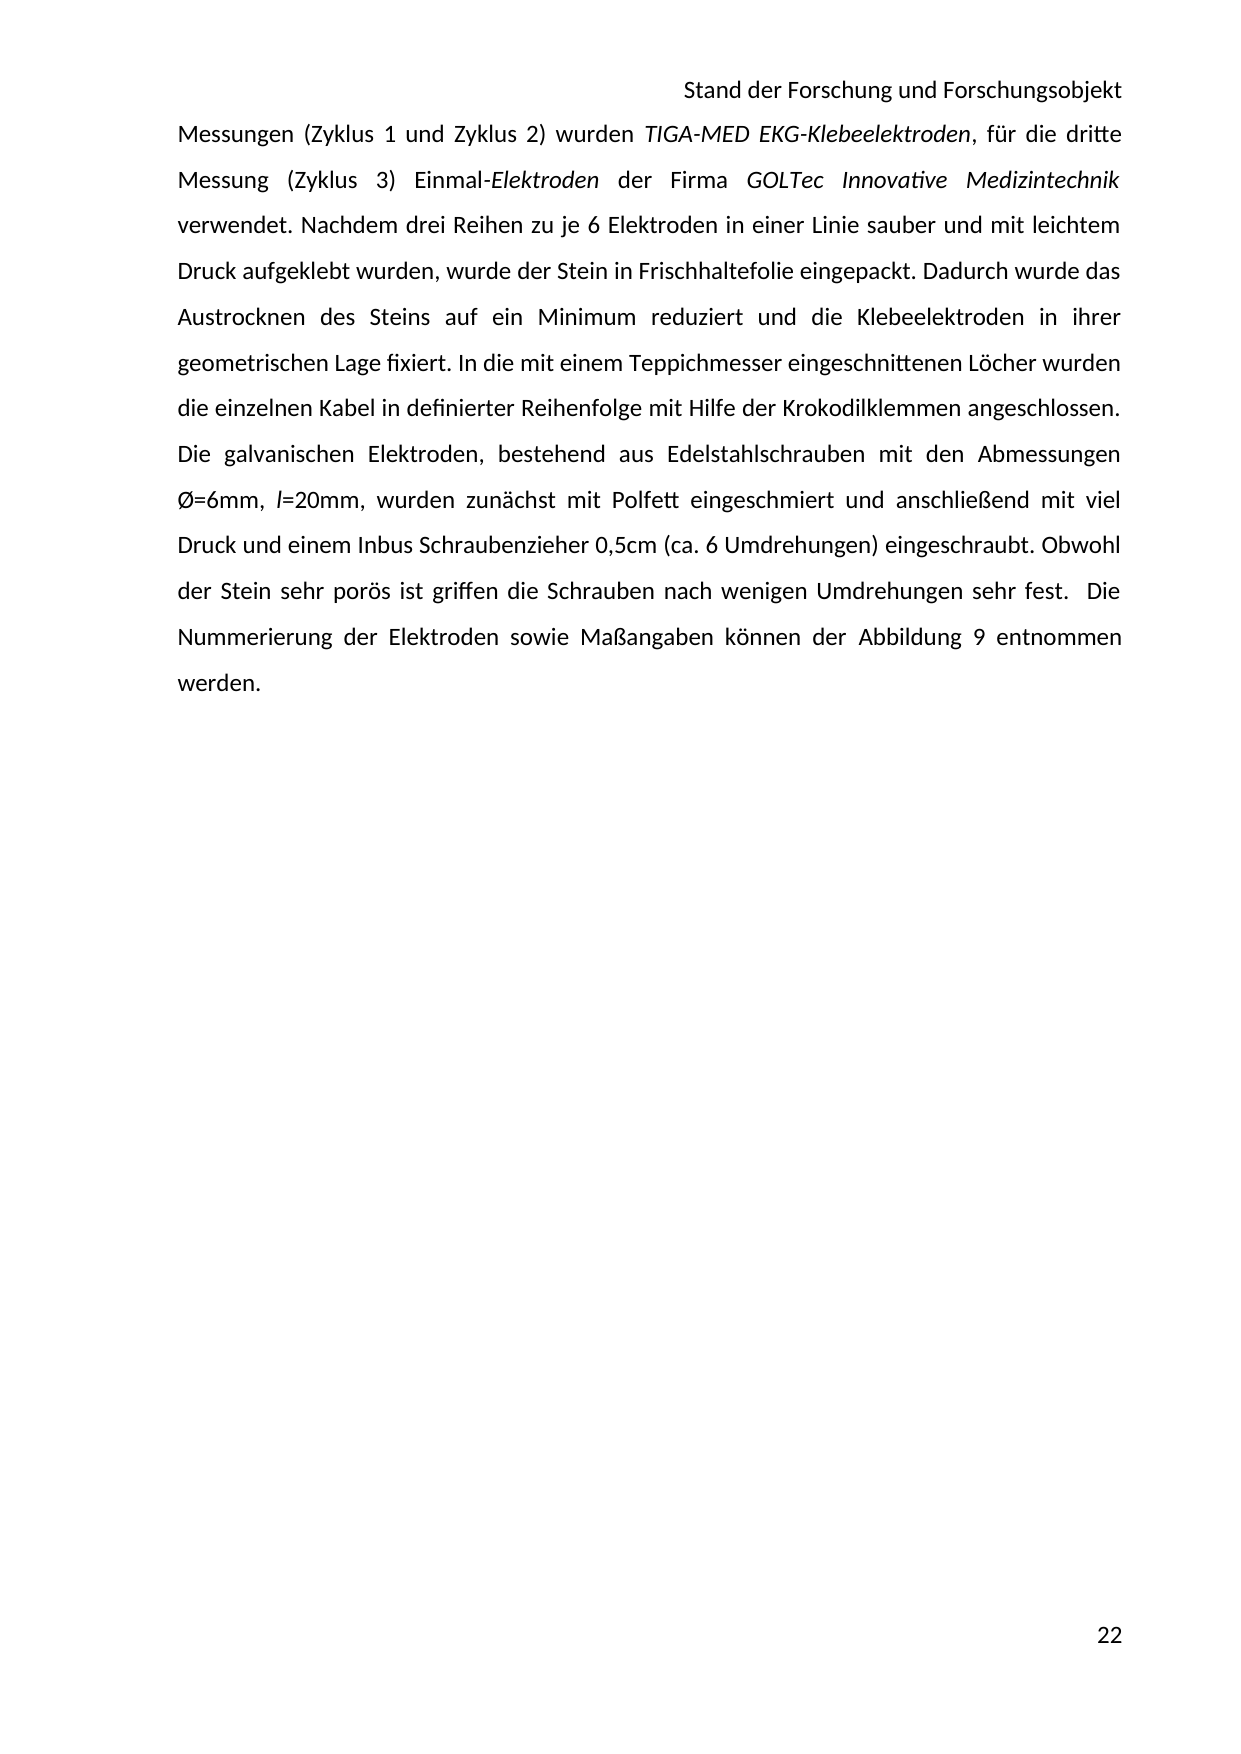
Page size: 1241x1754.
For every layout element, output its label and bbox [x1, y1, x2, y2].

text [177, 118, 1122, 697]
